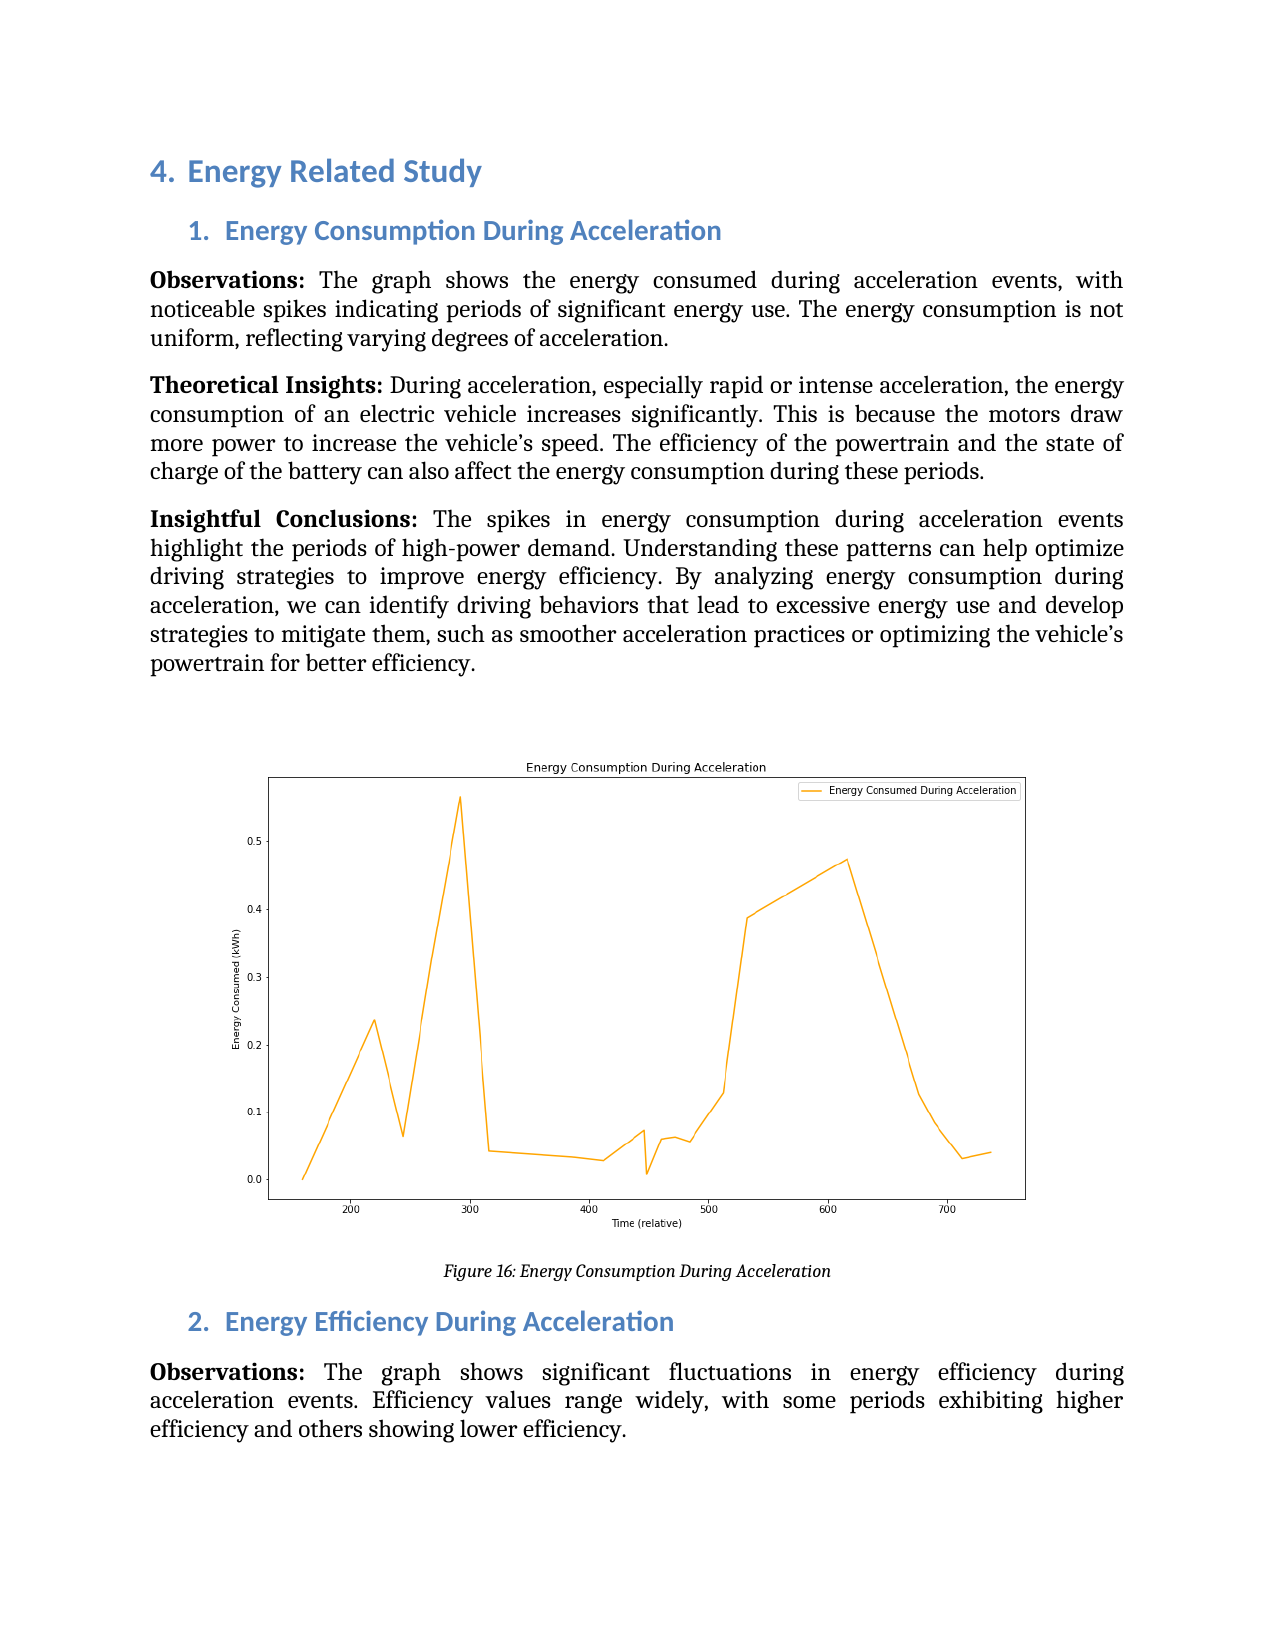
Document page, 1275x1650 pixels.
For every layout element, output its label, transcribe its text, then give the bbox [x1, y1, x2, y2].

text Theoretical Insights: During acceleration, especially rapid or intense acceleration, the energy consumption of an electric vehicle increases significantly. This is because the motors draw more power to increase the vehicle’s speed. The efficiency of the powertrain and the state of charge of the battery can also affect the energy consumption during these periods. [150, 371, 1125, 486]
text Figure 16: Energy Consumption During Acceleration [150, 1261, 1125, 1282]
subtitle Energy Consumption During Acceleration [187, 212, 1125, 247]
text Observations: The graph shows the energy consumed during acceleration events, with noticeable spikes indicating periods of significant energy use. The energy consumption is not uniform, reflecting varying degrees of acceleration. [150, 266, 1125, 352]
text Insightful Conclusions: The spikes in energy consumption during acceleration events highlight the periods of high-power demand. Understanding these patterns can help optimize driving strategies to improve energy efficiency. By analyzing energy consumption during acceleration, we can identify driving behaviors that lead to excessive energy use and develop strategies to mitigate them, such as smoother acceleration practices or optimizing the vehicle’s powertrain for better efficiency. [150, 505, 1125, 677]
subtitle Energy Related Study [150, 150, 1125, 191]
subtitle Energy Efficiency During Acceleration [187, 1303, 1125, 1339]
text Observations: The graph shows significant fluctuations in energy efficiency during acceleration events. Efficiency values range widely, with some periods exhibiting higher efficiency and others showing lower efficiency. [150, 1357, 1125, 1444]
picture [215, 743, 1060, 1242]
